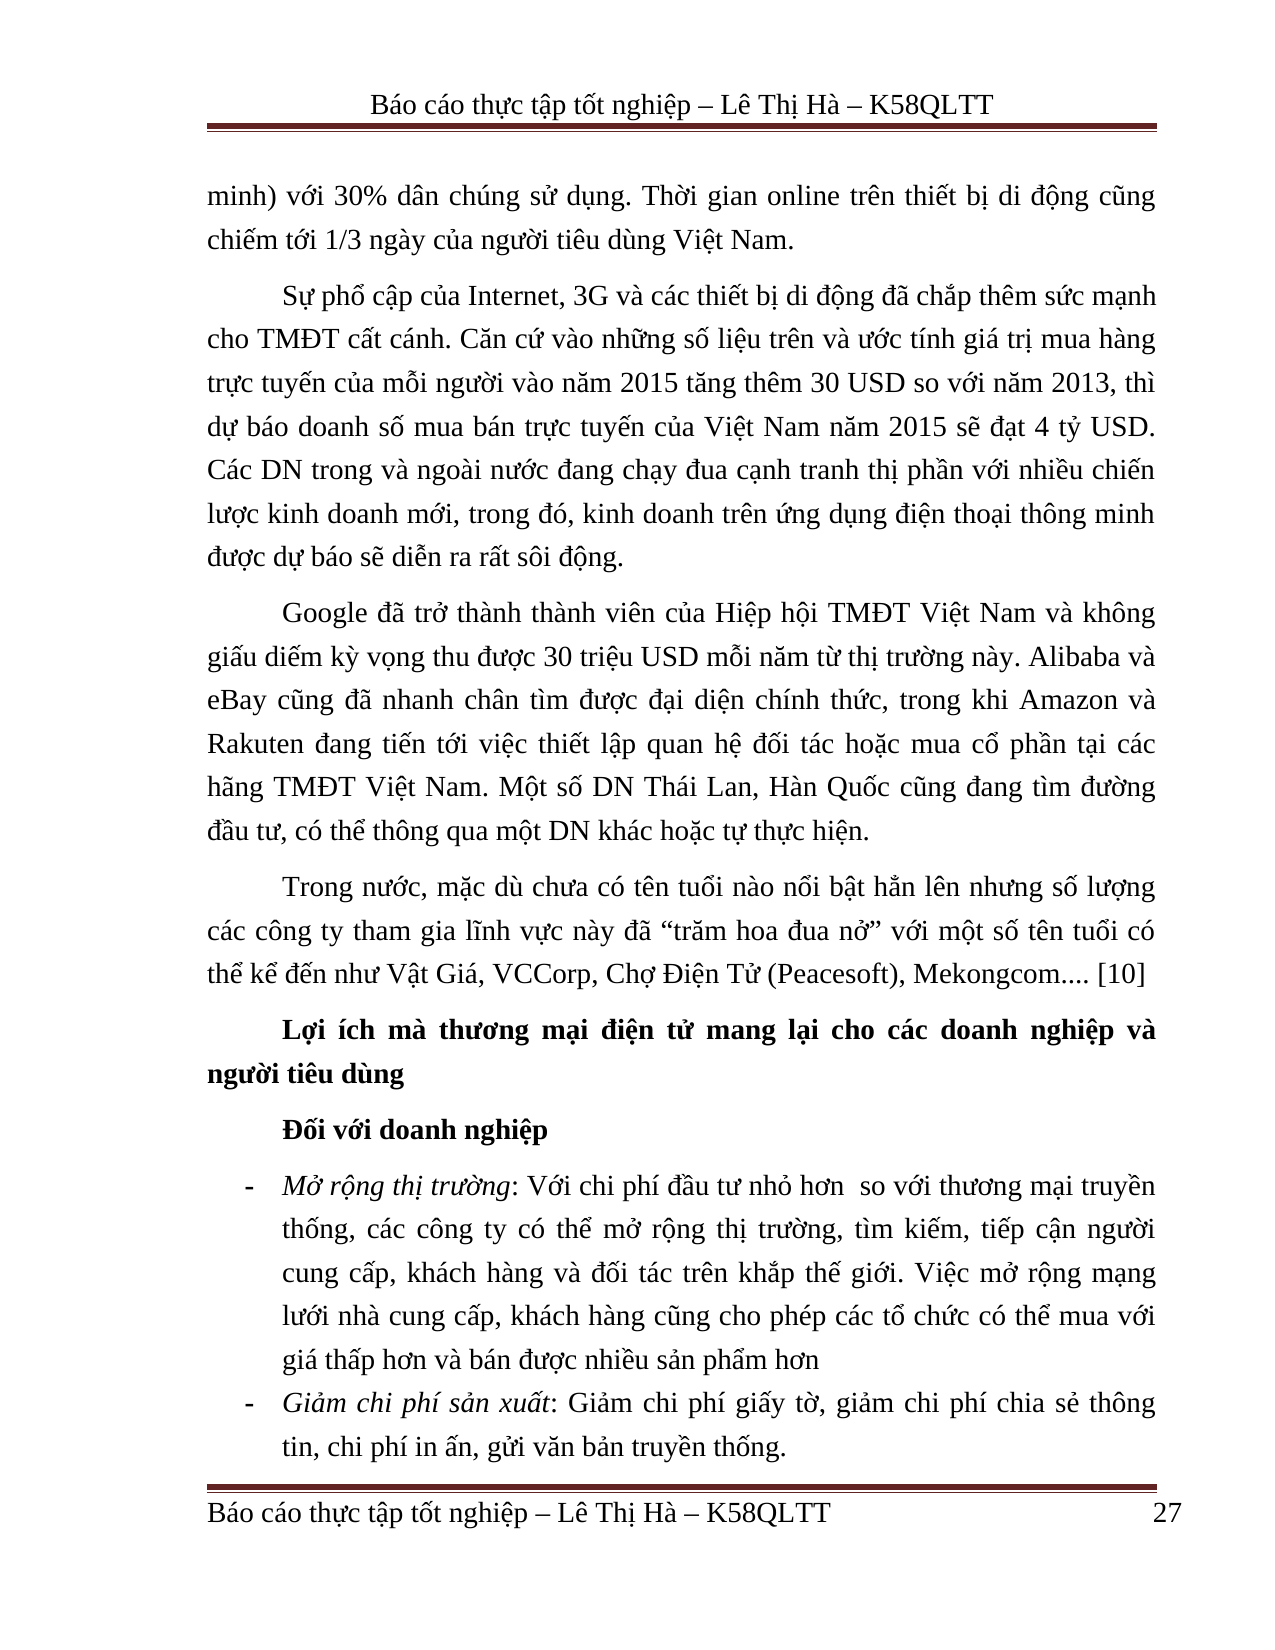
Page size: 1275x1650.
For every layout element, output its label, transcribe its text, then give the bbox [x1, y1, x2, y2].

text Google đã trở thành thành viên của Hiệp hội TMĐT Việt Nam và không giấu diếm kỳ vọng thu được 30 triệu USD mỗi năm từ thị trường này. Alibaba và eBay cũng đã nhanh chân tìm được đại diện chính thức, trong khi Amazon và Rakuten đang tiến tới việc thiết lập quan hệ đối tác hoặc mua cổ phần tại các hãng TMĐT Việt Nam. Một số DN Thái Lan, Hàn Quốc cũng đang tìm đường đầu tư, có thể thông qua một DN khác hoặc tự thực hiện. [207, 595, 1157, 847]
text Lợi ích mà thương mại điện tử mang lại cho các doanh nghiệp và người tiêu dùng [207, 1012, 1157, 1089]
list Giảm chi phí sản xuất: Giảm chi phí giấy tờ, giảm chi phí chia sẻ thông tin, chi phí in ấn, gửi văn bản truyền thống. [244, 1386, 1157, 1463]
text Sự phổ cập của Internet, 3G và các thiết bị di động đã chắp thêm sức mạnh cho TMĐT cất cánh. Căn cứ vào những số liệu trên và ước tính giá trị mua hàng trực tuyến của mỗi người vào năm 2015 tăng thêm 30 USD so với năm 2013, thì dự báo doanh số mua bán trực tuyến của Việt Nam năm 2015 sẽ đạt 4 tỷ USD. Các DN trong và ngoài nước đang chạy đua cạnh tranh thị phần với nhiều chiến lược kinh doanh mới, trong đó, kinh doanh trên ứng dụng điện thoại thông minh được dự báo sẽ diễn ra rất sôi động. [207, 278, 1157, 573]
text Trong nước, mặc dù chưa có tên tuổi nào nổi bật hẳn lên nhưng số lượng các công ty tham gia lĩnh vực này đã “trăm hoa đua nở” với một số tên tuổi có thể kể đến như Vật Giá, VCCorp, Chợ Điện Tử (Peacesoft), Mekongcom.... [10] [207, 869, 1157, 990]
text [207, 178, 1157, 256]
list Mở rộng thị trường: Với chi phí đầu tư nhỏ hơn so với thương mại truyền thống, các công ty có thể mở rộng thị trường, tìm kiếm, tiếp cận người cung cấp, khách hàng và đối tác trên khắp thế giới. Việc mở rộng mạng lưới nhà cung cấp, khách hàng cũng cho phép các tổ chức có thể mua với giá thấp hơn và bán được nhiều sản phẩm hơn [244, 1168, 1157, 1376]
text Đối với doanh nghiệp [207, 1112, 1157, 1145]
